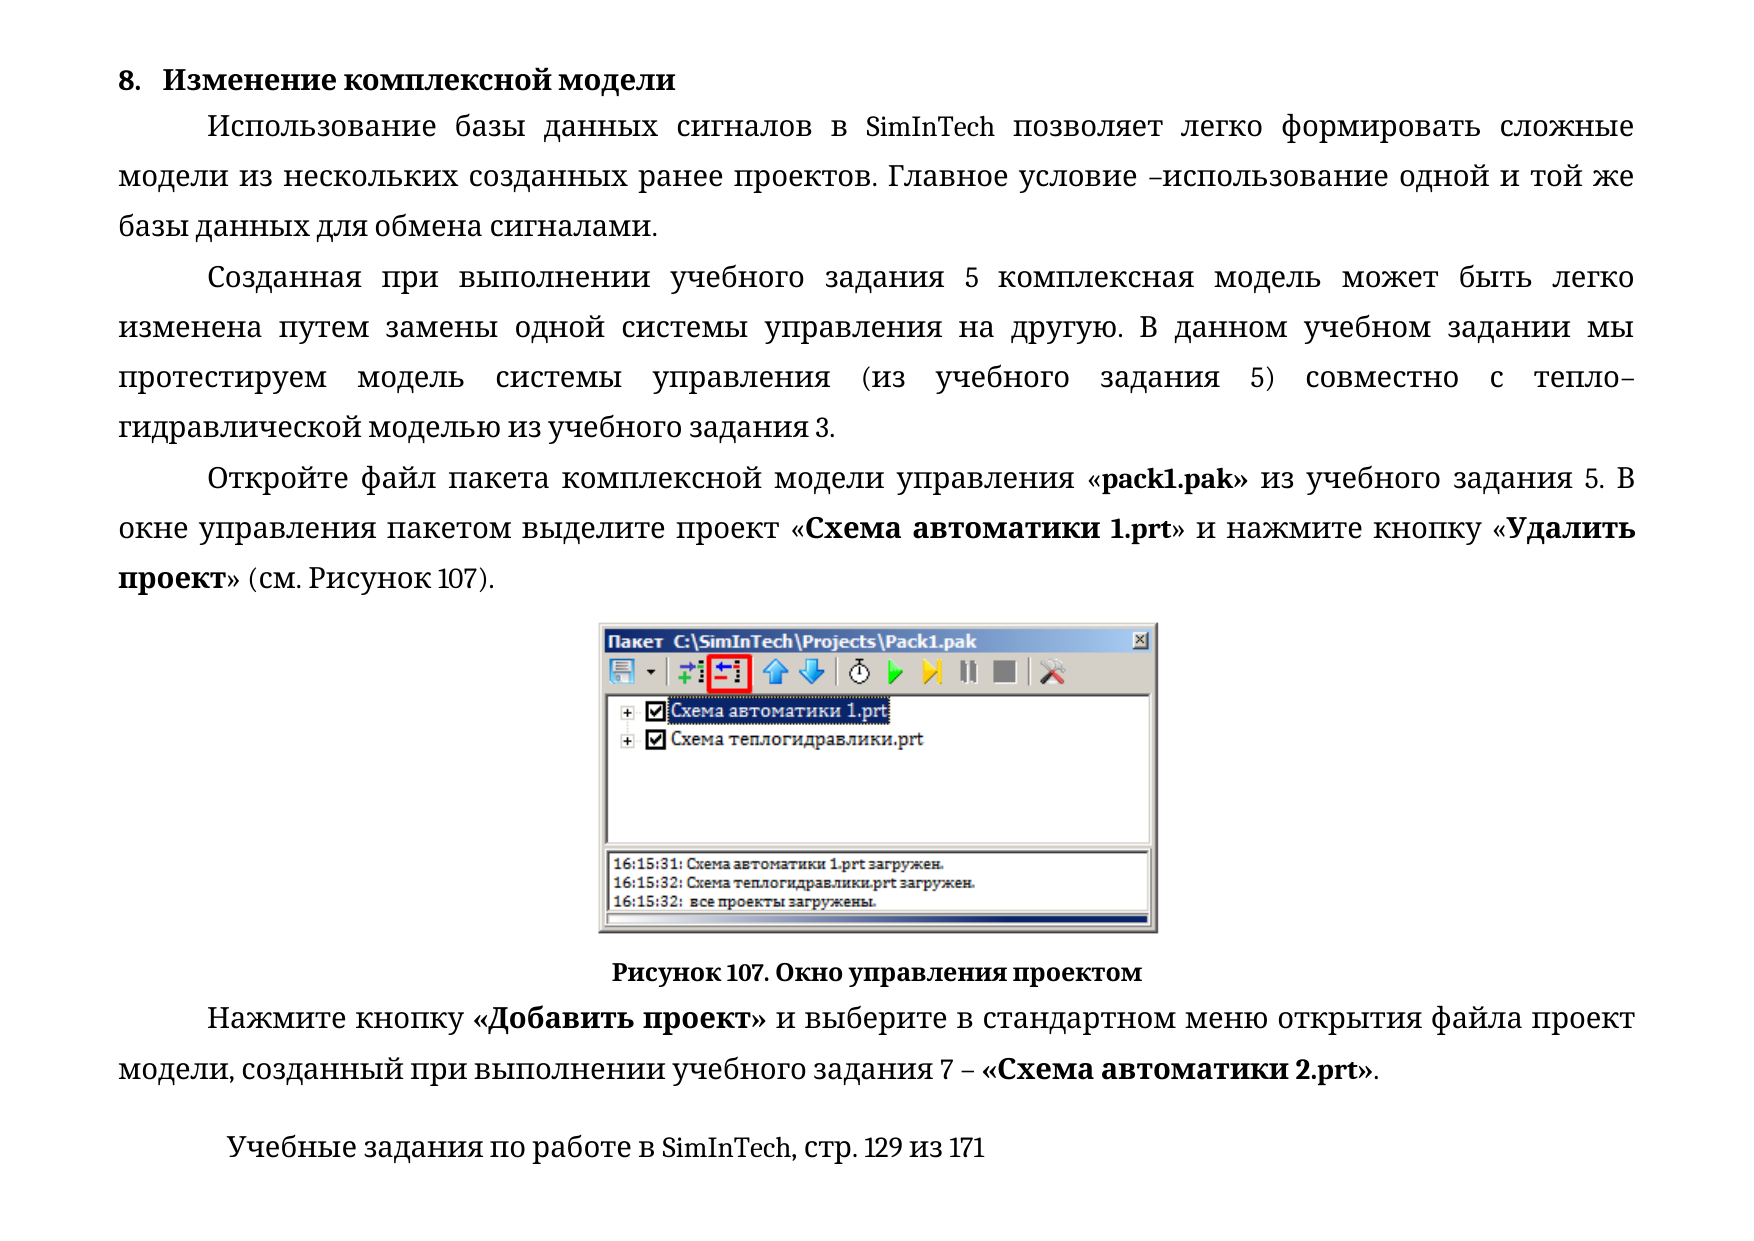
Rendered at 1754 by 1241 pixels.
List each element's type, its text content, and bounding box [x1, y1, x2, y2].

text Созданная при выполнении учебного задания 5 комплексная модель может быть легко изменена путем замены одной системы управления на другую. В данном учебном задании мы протестируем модель системы управления (из учебного задания 5) совместно с тепло–гидравлической моделью из учебного задания 3. [118, 261, 1636, 445]
text Нажмите кнопку «Добавить проект» и выберите в стандартном меню открытия файла проект модели, созданный при выполнении учебного задания 7 – «Схема автоматики 2.prt». [118, 1002, 1636, 1086]
subtitle Изменение комплексной модели [118, 64, 1636, 97]
picture [591, 612, 1163, 943]
text Использование базы данных сигналов в SimInTech позволяет легко формировать сложные модели из нескольких созданных ранее проектов. Главное условие –использование одной и той же базы данных для обмена сигналами. [118, 110, 1636, 244]
